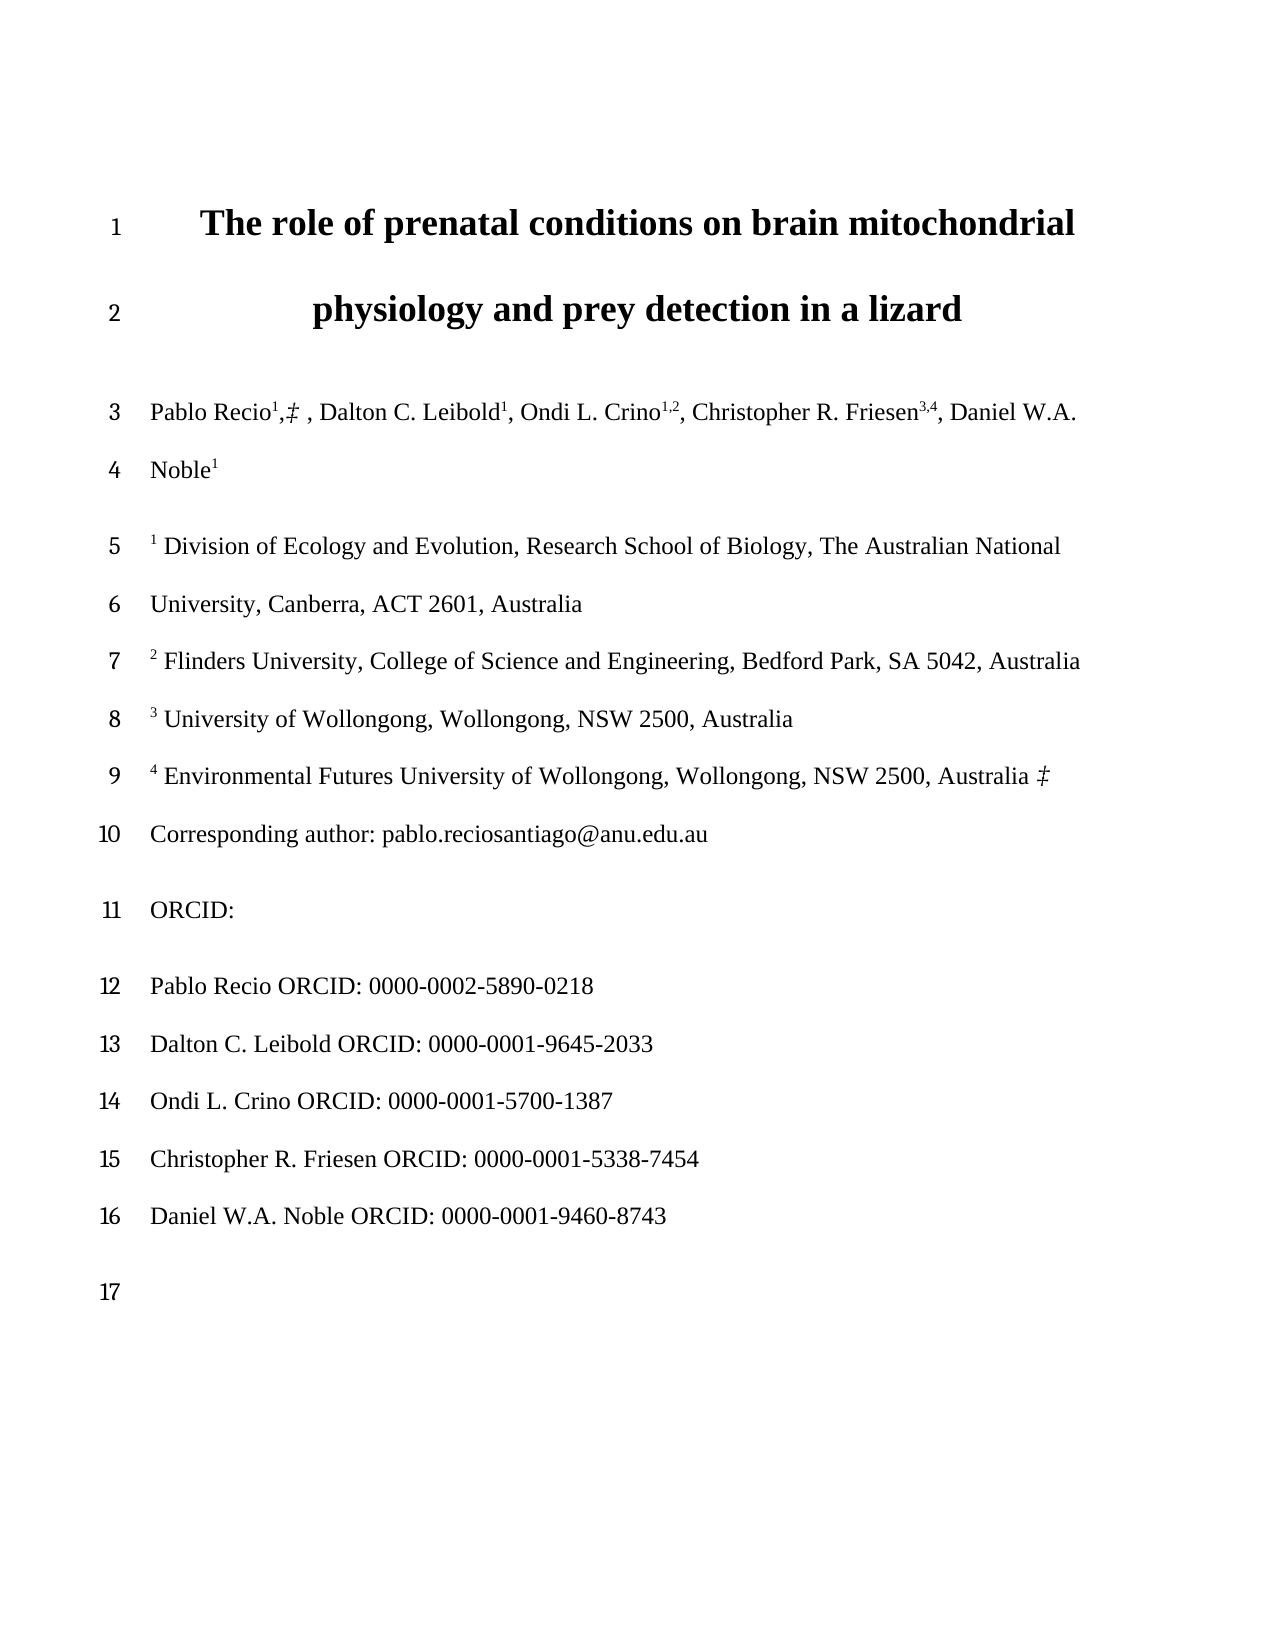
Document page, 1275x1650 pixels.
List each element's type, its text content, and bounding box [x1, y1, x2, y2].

text Pablo Recio ORCID: 0000-0002-5890-0218 Dalton C. Leibold ORCID: 0000-0001-9645-2033 Ondi L. Crino ORCID: 0000-0001-5700-1387 Christopher R. Friesen ORCID: 0000-0001-5338-7454 Daniel W.A. Noble ORCID: 0000-0001-9460-8743 [150, 971, 1125, 1230]
text 1 Division of Ecology and Evolution, Research School of Biology, The Australian National University, Canberra, ACT 2601, Australia 2 Flinders University, College of Science and Engineering, Bedford Park, SA 5042, Australia 3 University of Wollongong, Wollongong, NSW 2500, Australia 4 Environmental Futures University of Wollongong, Wollongong, NSW 2500, Australia Corresponding author: pablo.reciosantiago@anu.edu.au [150, 531, 1125, 847]
text ORCID: [150, 895, 1125, 924]
title The role of prenatal conditions on brain mitochondrial physiology and prey detection in a lizard [150, 200, 1125, 329]
text Pablo Recio1, , Dalton C. Leibold1, Ondi L. Crino1,2, Christopher R. Friesen3,4, Daniel W.A. Noble1 [150, 397, 1125, 484]
